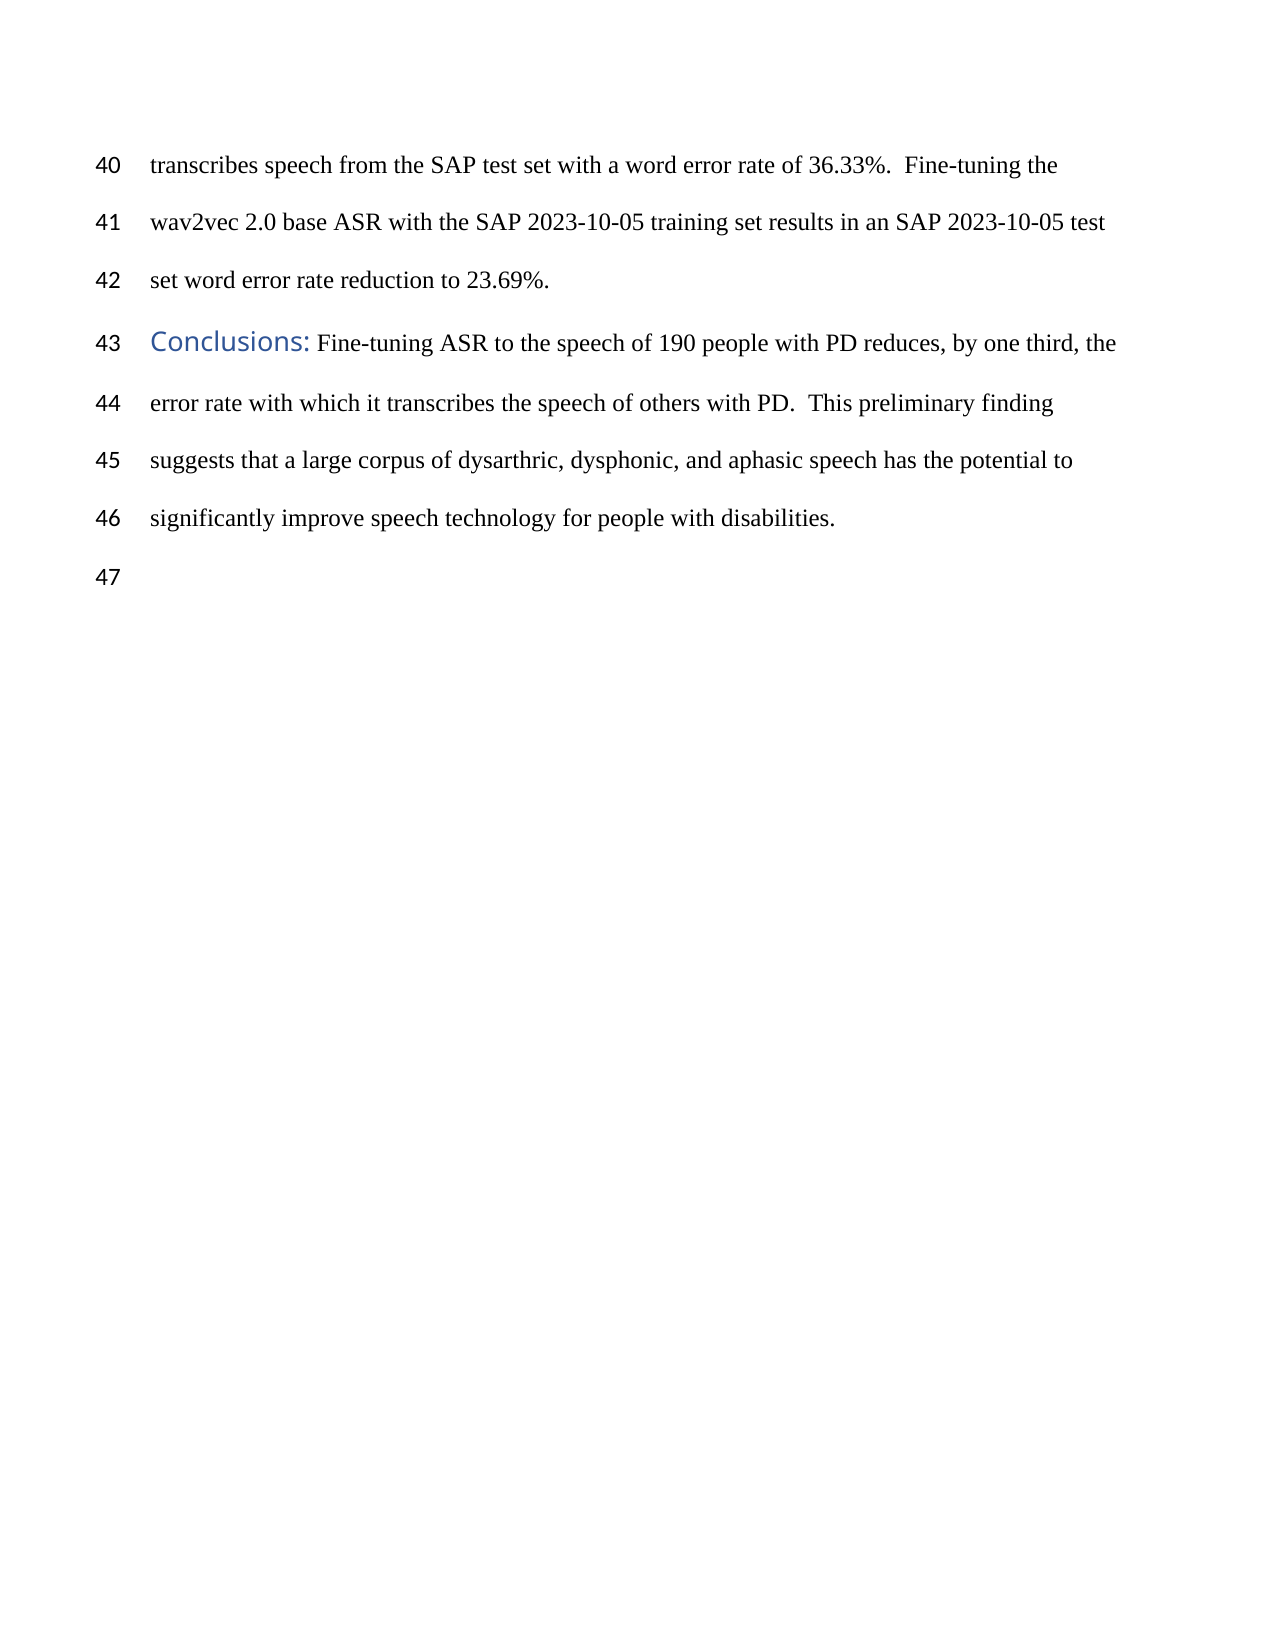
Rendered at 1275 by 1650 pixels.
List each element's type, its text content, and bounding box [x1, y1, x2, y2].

text Conclusions: Fine-tuning ASR to the speech of 190 people with PD reduces, by one third, the error rate with which it transcribes the speech of others with PD. This preliminary finding suggests that a large corpus of dysarthric, dysphonic, and aphasic speech has the potential to significantly improve speech technology for people with disabilities. [150, 322, 1125, 532]
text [150, 150, 1125, 294]
